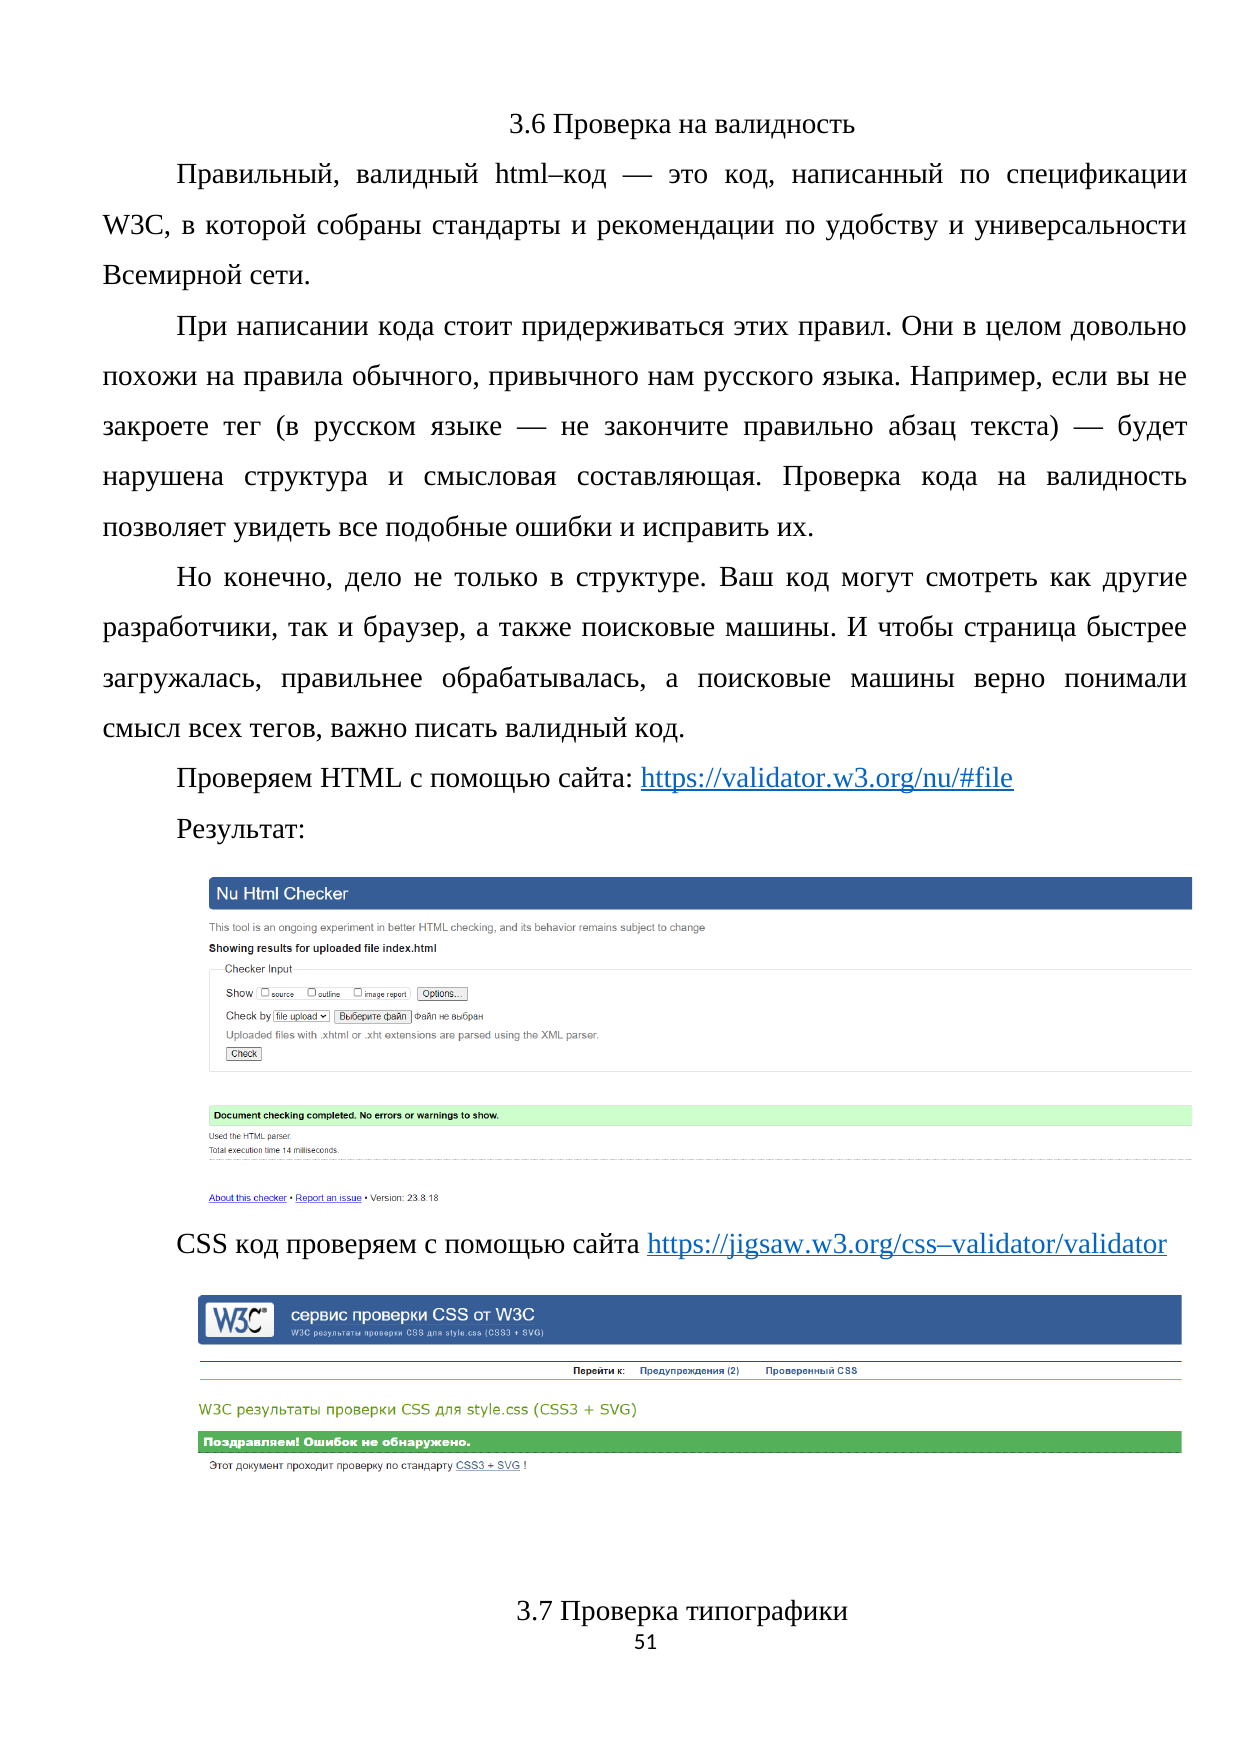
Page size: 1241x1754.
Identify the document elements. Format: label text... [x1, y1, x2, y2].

text Проверяем HTML с помощью сайта: https://validator.w3.org/nu/#file [102, 760, 1188, 794]
text Правильный, валидный html–код — это код, написанный по спецификации W3C, в которой собраны стандарты и рекомендации по удобству и универсальности Всемирной сети. [102, 157, 1188, 291]
picture [176, 1276, 1182, 1479]
text 3.6 Проверка на валидность [102, 106, 1188, 140]
text CSS код проверяем с помощью сайта https://jigsaw.w3.org/css–validator/validator [102, 1226, 1188, 1259]
text Но конечно, дело не только в структуре. Ваш код могут смотреть как другие разработчики, так и браузер, а также поисковые машины. И чтобы страница быстрее загружалась, правильнее обрабатывалась, а поисковые машины верно понимали смысл всех тегов, важно писать валидный код. [102, 559, 1188, 744]
text При написании кода стоит придерживаться этих правил. Они в целом довольно похожи на правила обычного, привычного нам русского языка. Например, если вы не закроете тег (в русском языке — не закончите правильно абзац текста) — будет нарушена структура и смысловая составляющая. Проверка кода на валидность позволяет увидеть все подобные ошибки и исправить их. [102, 308, 1188, 542]
text 3.7 Проверка типографики [102, 1593, 1188, 1626]
text Результат: [102, 811, 1188, 844]
picture [176, 861, 1193, 1210]
